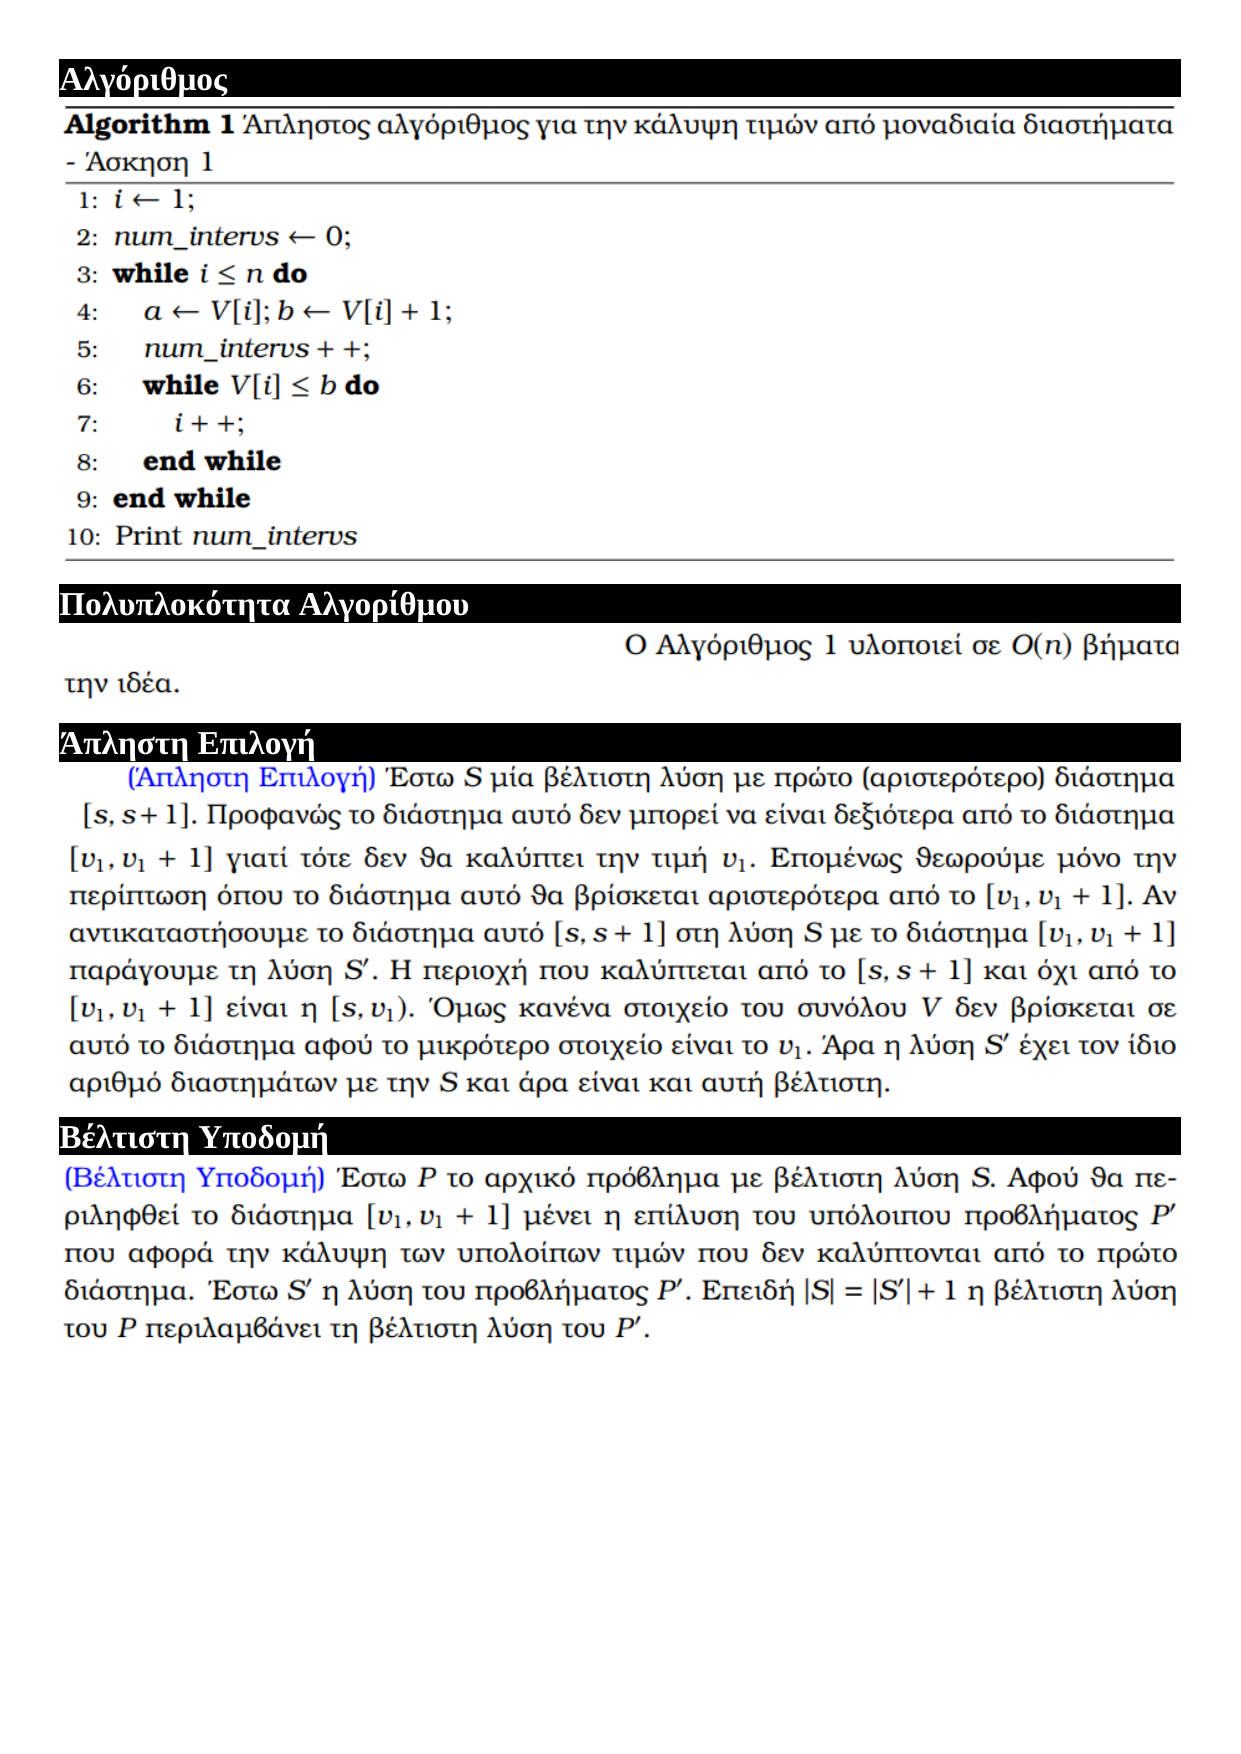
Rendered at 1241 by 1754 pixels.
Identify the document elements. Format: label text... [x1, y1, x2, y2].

subtitle Άπληστη Επιλογή [59, 723, 1181, 762]
picture [59, 764, 1182, 841]
picture [62, 626, 1179, 705]
subtitle Βέλτιστη Υποδομή [59, 1117, 1181, 1155]
subtitle Αλγόριθμος [59, 59, 1181, 97]
picture [59, 1158, 1182, 1351]
picture [59, 100, 1182, 566]
subtitle Πολυπλοκότητα Αλγορίθμου [59, 584, 1181, 623]
picture [59, 842, 1182, 1099]
